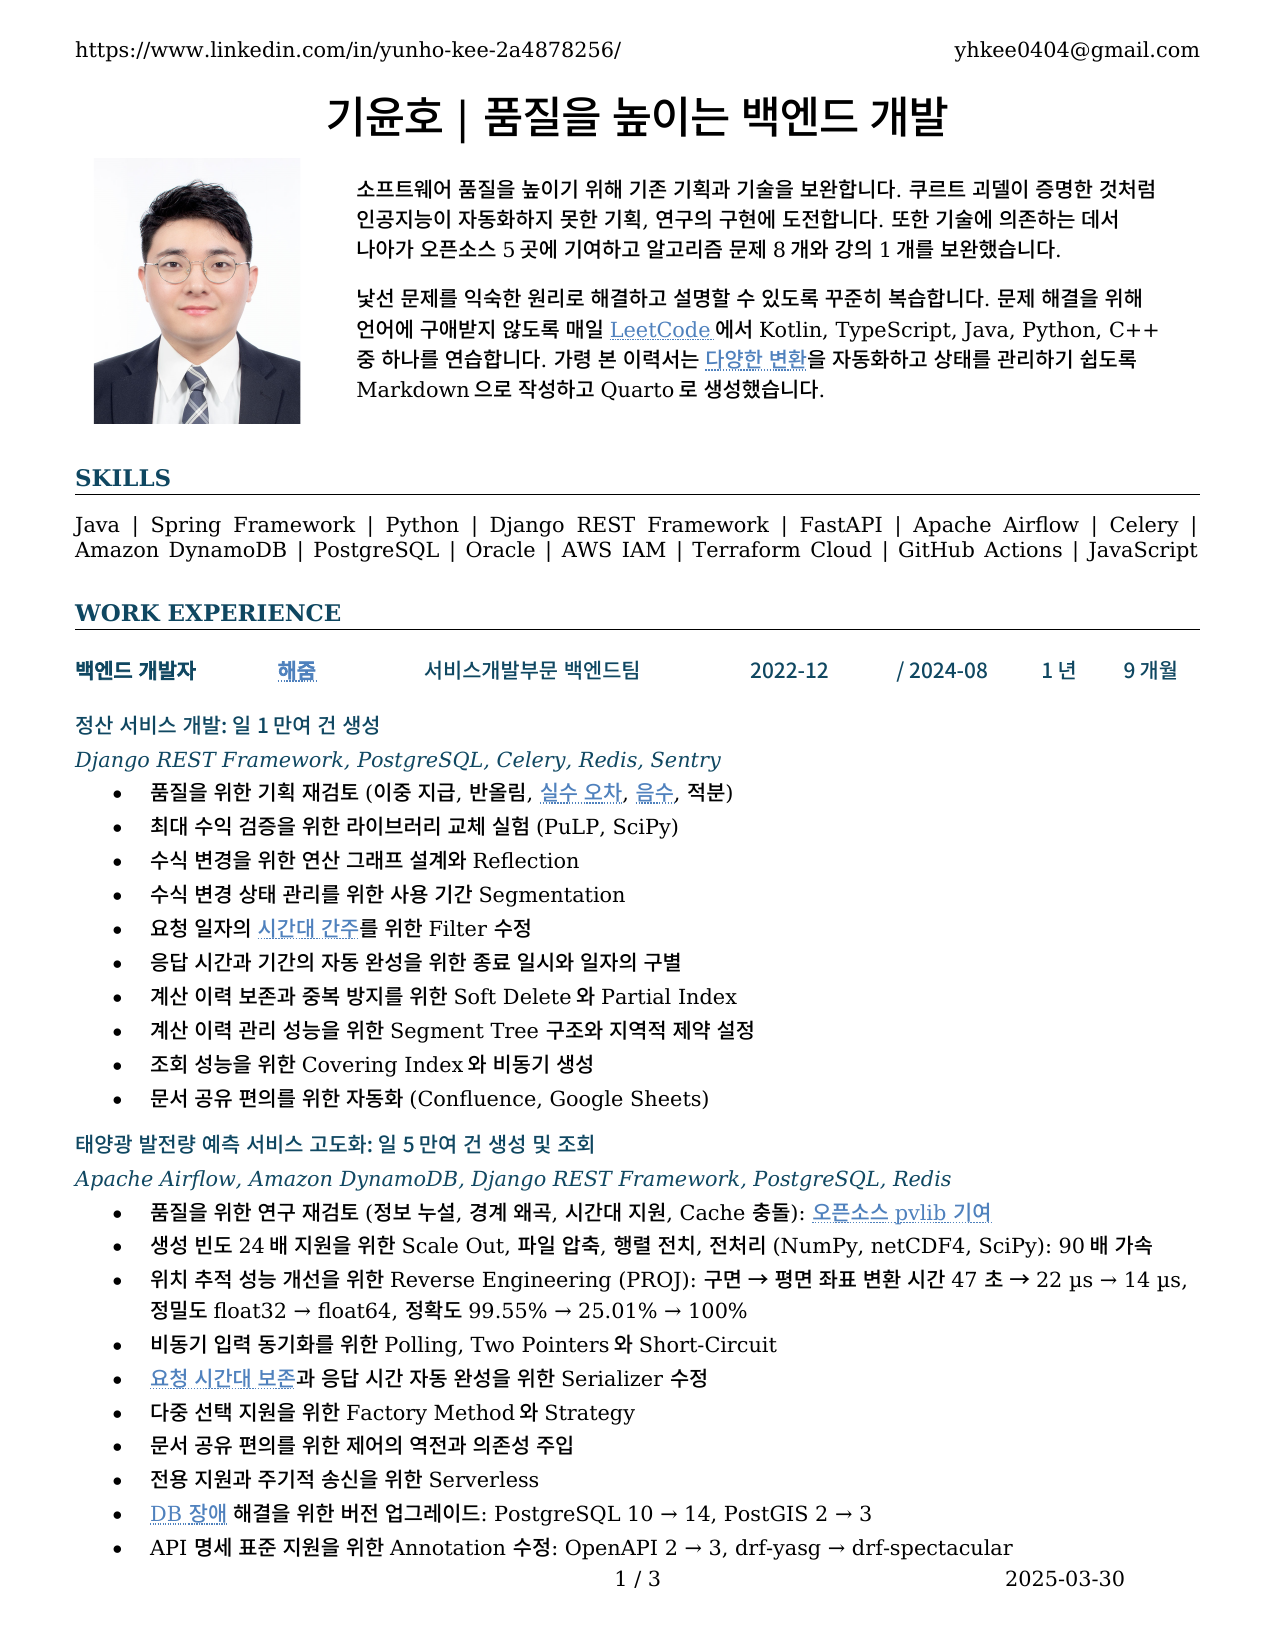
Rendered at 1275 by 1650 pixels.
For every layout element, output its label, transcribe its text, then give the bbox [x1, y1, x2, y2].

table_header 소프트웨어 품질을 높이기 위해 기존 기획과 기술을 보완합니다. 쿠르트 괴델이 증명한 것처럼 인공지능이 자동화하지 못한 기획, 연구의 구현에 도전합니다. 또한 기술에 의존하는 데서 나아가 오픈소스 5곳에 기여하고 알고리즘 문제 8개와 강의 1개를 보완했습니다. 낯선 문제를 익숙한 원리로 해결하고 설명할 수 있도록 꾸준히 복습합니다. 문제 해결을 위해 언어에 구애받지 않도록 매일 LeetCode에서 Kotlin, TypeScript, Java, Python, C++ 중 하나를 연습합니다. 가령 본 이력서는 다양한 변환을 자동화하고 상태를 관리하기 쉽도록 Markdown으로 작성하고 Quarto로 생성했습니다. [345, 155, 1189, 428]
list 다중 선택 지원을 위한 Factory Method와 Strategy [112, 1396, 1200, 1426]
subtitle 태양광 발전량 예측 서비스 고도화: 일 5만여 건 생성 및 조회 [75, 1129, 1200, 1159]
subtitle Django REST Framework, PostgreSQL, Celery, Redis, Sentry [75, 748, 1200, 772]
list 조회 성능을 위한 Covering Index와 비동기 생성 [112, 1048, 1200, 1078]
list 비동기 입력 동기화를 위한 Polling, Two Pointers와 Short-Circuit [112, 1328, 1200, 1358]
list 수식 변경을 위한 연산 그래프 설계와 Reflection [112, 844, 1200, 874]
list 위치 추적 성능 개선을 위한 Reverse Engineering (PROJ): 구면 → 평면 좌표 변환 시간 47 초 → 22 µs → 14 µs, 정밀도 float32 → float64, 정확도 99.55% → 25.01% → 100% [112, 1264, 1200, 1324]
list 요청 시간대 보존과 응답 시간 자동 완성을 위한 Serializer 수정 [112, 1362, 1200, 1392]
list 품질을 위한 기획 재검토 (이중 지급, 반올림, 실수 오차, 음수, 적분) [112, 776, 1200, 806]
list 계산 이력 관리 성능을 위한 Segment Tree 구조와 지역적 제약 설정 [112, 1014, 1200, 1044]
subtitle 정산 서비스 개발: 일 1만여 건 생성 [75, 709, 1200, 739]
table_header 백엔드 개발자 [64, 638, 266, 693]
subtitle Apache Airflow, Amazon DynamoDB, Django REST Framework, PostgreSQL, Redis [75, 1167, 1200, 1192]
table_header [64, 155, 345, 428]
title 기윤호 | 품질을 높이는 백엔드 개발 [75, 83, 1200, 146]
list 계산 이력 보존과 중복 방지를 위한 Soft Delete와 Partial Index [112, 980, 1200, 1010]
list 전용 지원과 주기적 송신을 위한 Serverless [112, 1464, 1200, 1494]
list 응답 시간과 기간의 자동 완성을 위한 종료 일시와 일자의 구별 [112, 946, 1200, 976]
subtitle SKILLS [75, 465, 1200, 494]
text Java | Spring Framework | Python | Django REST Framework | FastAPI | Apache Airflow | Celery | Amazon DynamoDB | PostgreSQL | Oracle | AWS IAM | Terraform Cloud | GitHub Actions | JavaScript [75, 513, 1200, 562]
list 문서 공유 편의를 위한 자동화 (Confluence, Google Sheets) [112, 1082, 1200, 1112]
table_header 9개월 [1088, 638, 1189, 693]
list 최대 수익 검증을 위한 라이브러리 교체 실험 (PuLP, SciPy) [112, 810, 1200, 840]
list API 명세 표준 지원을 위한 Annotation 수정: OpenAPI 2 → 3, drf-yasg → drf-spectacular [112, 1532, 1200, 1562]
list 수식 변경 상태 관리를 위한 사용 기간 Segmentation [112, 878, 1200, 908]
table_header / 2024-08 [885, 638, 1009, 693]
table_header 해줌 [266, 638, 412, 693]
list DB 장애 해결을 위한 버전 업그레이드: PostgreSQL 10 → 14, PostGIS 2 → 3 [112, 1498, 1200, 1528]
list 생성 빈도 24배 지원을 위한 Scale Out, 파일 압축, 행렬 전치, 전처리 (NumPy, netCDF4, SciPy): 90배 가속 [112, 1230, 1200, 1260]
list 품질을 위한 연구 재검토 (정보 누설, 경계 왜곡, 시간대 지원, Cache 충돌): 오픈소스 pvlib 기여 [112, 1196, 1200, 1226]
subtitle WORK EXPERIENCE [75, 599, 1200, 629]
picture [93, 158, 301, 424]
table_header 1년 [1009, 638, 1088, 693]
list 요청 일자의 시간대 간주를 위한 Filter 수정 [112, 912, 1200, 942]
table_header 2022-12 [739, 638, 885, 693]
list 문서 공유 편의를 위한 제어의 역전과 의존성 주입 [112, 1430, 1200, 1460]
table_header 서비스개발부문 백엔드팀 [413, 638, 739, 693]
